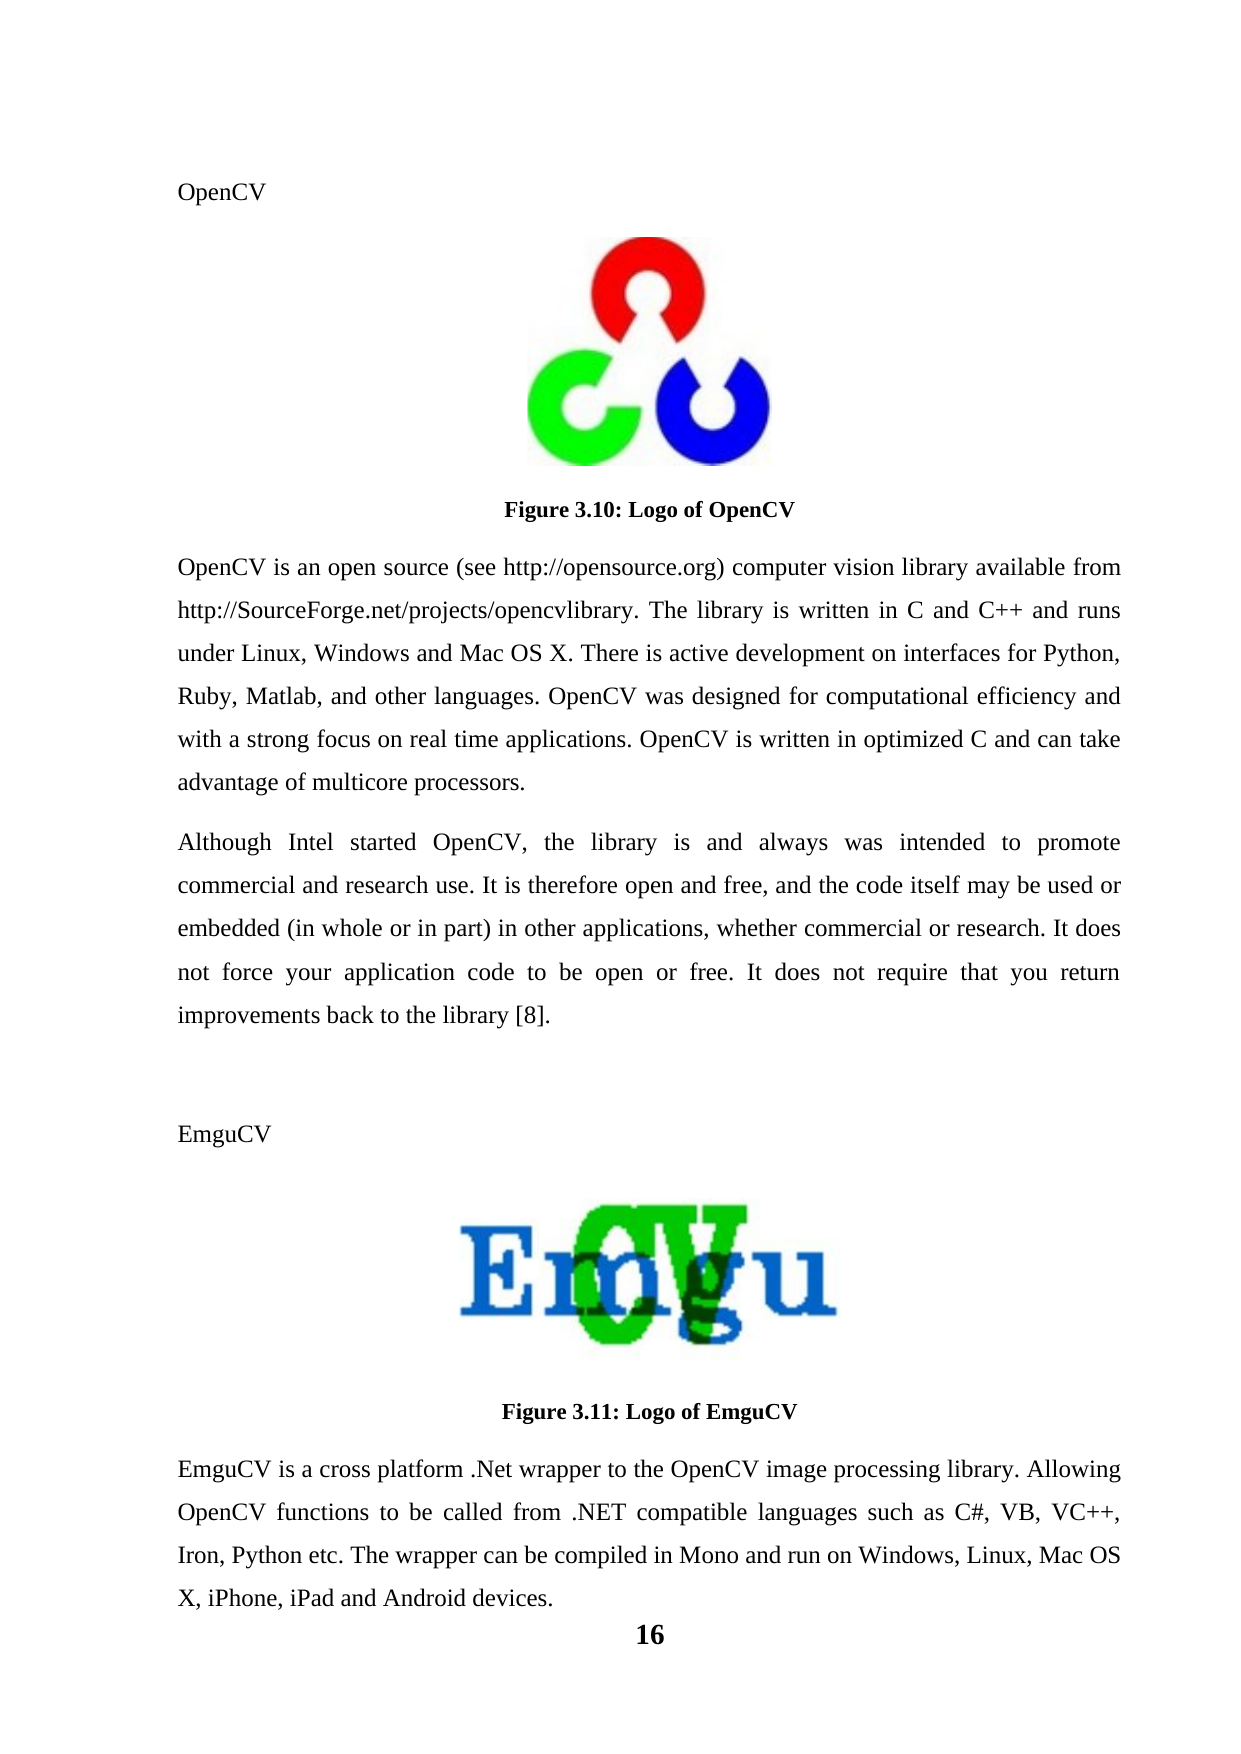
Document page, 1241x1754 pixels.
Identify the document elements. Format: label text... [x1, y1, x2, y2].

text EmguCV is a cross platform .Net wrapper to the OpenCV image processing library. Allowing OpenCV functions to be called from .NET compatible languages such as C#, VB, VC++, Iron, Python etc. The wrapper can be compiled in Mono and run on Windows, Linux, Mac OS X, iPhone, iPad and Android devices. [177, 1454, 1122, 1612]
text Figure 3.10: Logo of OpenCV [177, 496, 1122, 522]
picture [440, 1179, 859, 1368]
text Although Intel started OpenCV, the library is and always was intended to promote commercial and research use. It is therefore open and free, and the code itself may be used or embedded (in whole or in part) in other applications, whether commercial or research. It does not force your application code to be open or free. It does not require that you return improvements back to the library [8]. [177, 827, 1122, 1028]
text Figure 3.11: Logo of EmguCV [177, 1398, 1122, 1424]
text OpenCV [177, 177, 1122, 206]
text EmguCV [177, 1119, 1122, 1148]
text OpenCV is an open source (see http://opensource.org) computer vision library available from http://SourceForge.net/projects/opencvlibrary. The library is written in C and C++ and runs under Linux, Windows and Mac OS X. There is active development on interfaces for Python, Ruby, Matlab, and other languages. OpenCV was designed for computational efficiency and with a strong focus on real time applications. OpenCV is written in optimized C and can take advantage of multicore processors. [177, 552, 1122, 796]
picture [527, 237, 772, 466]
